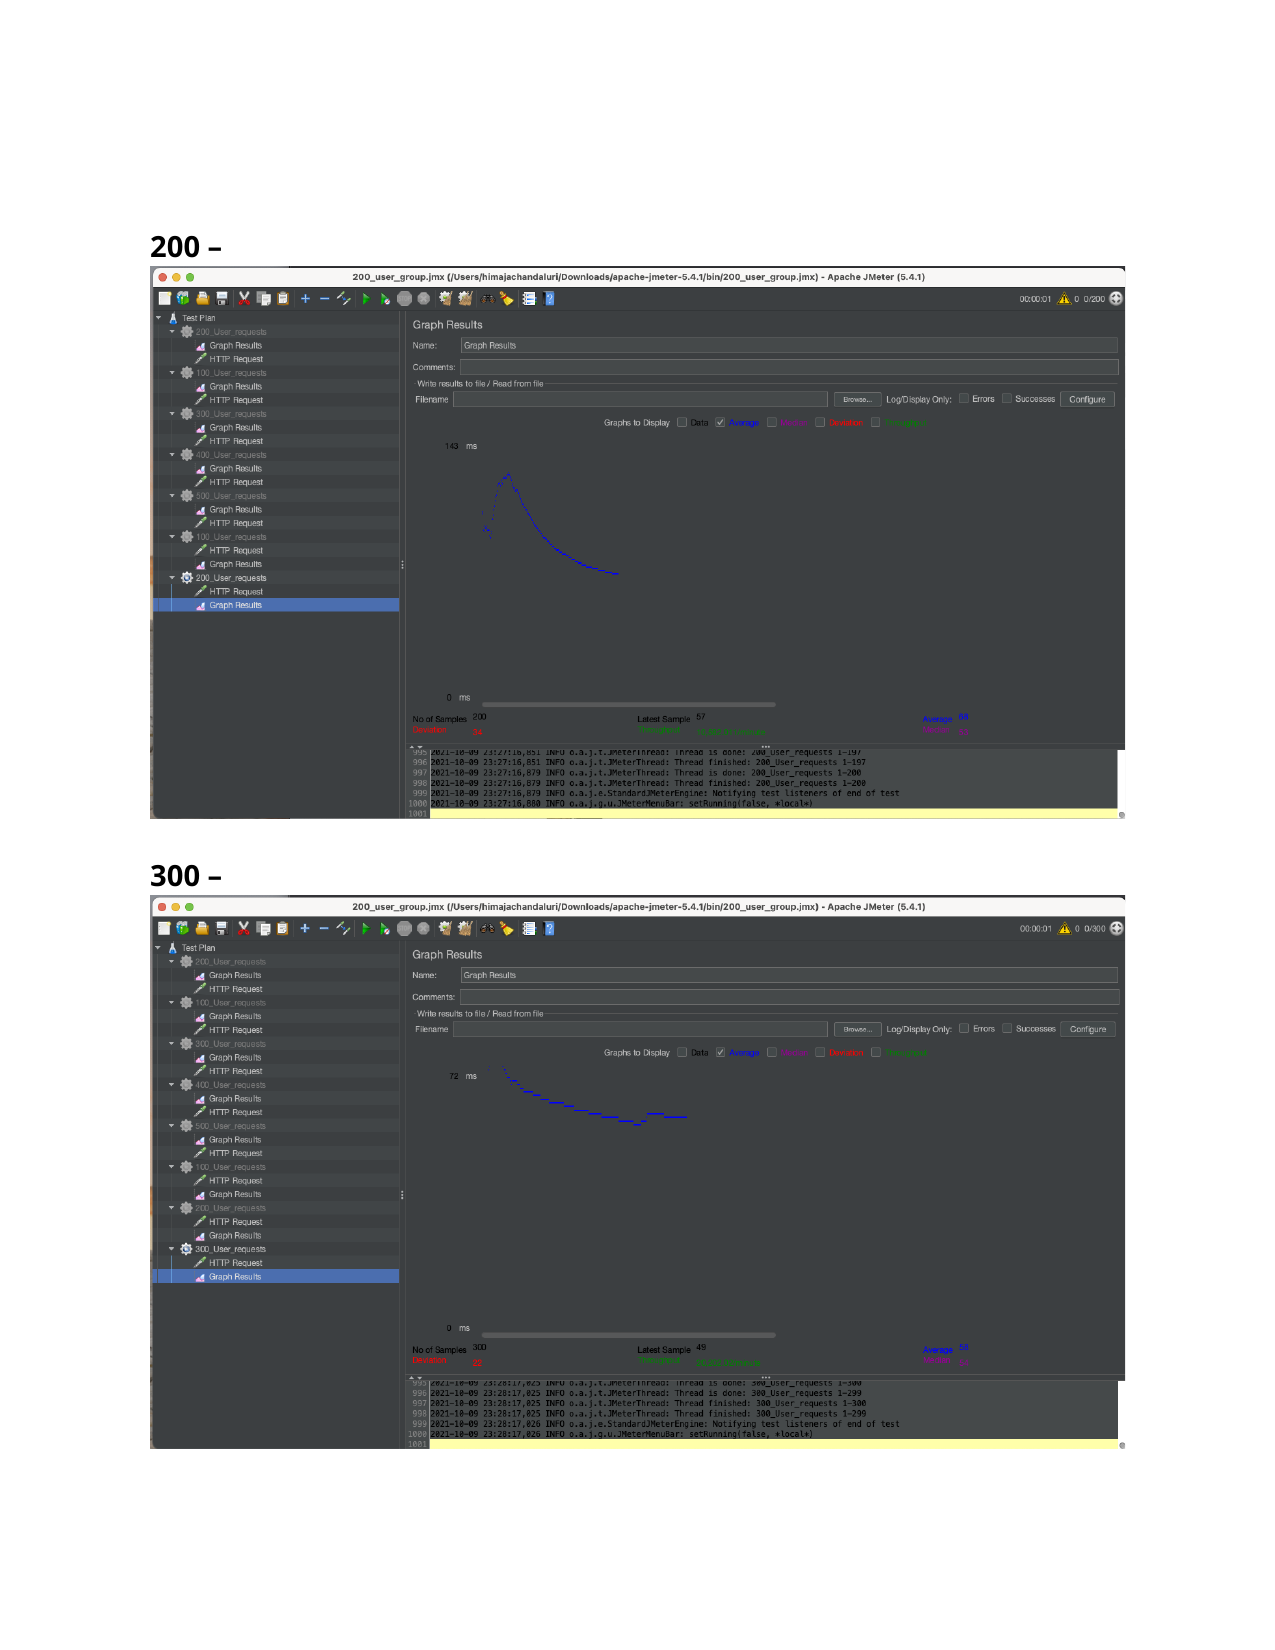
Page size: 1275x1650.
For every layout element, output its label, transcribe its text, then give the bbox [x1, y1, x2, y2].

picture [150, 895, 1125, 1449]
text 200 – [150, 227, 1125, 266]
picture [150, 266, 1125, 819]
text 300 – [150, 856, 1125, 895]
